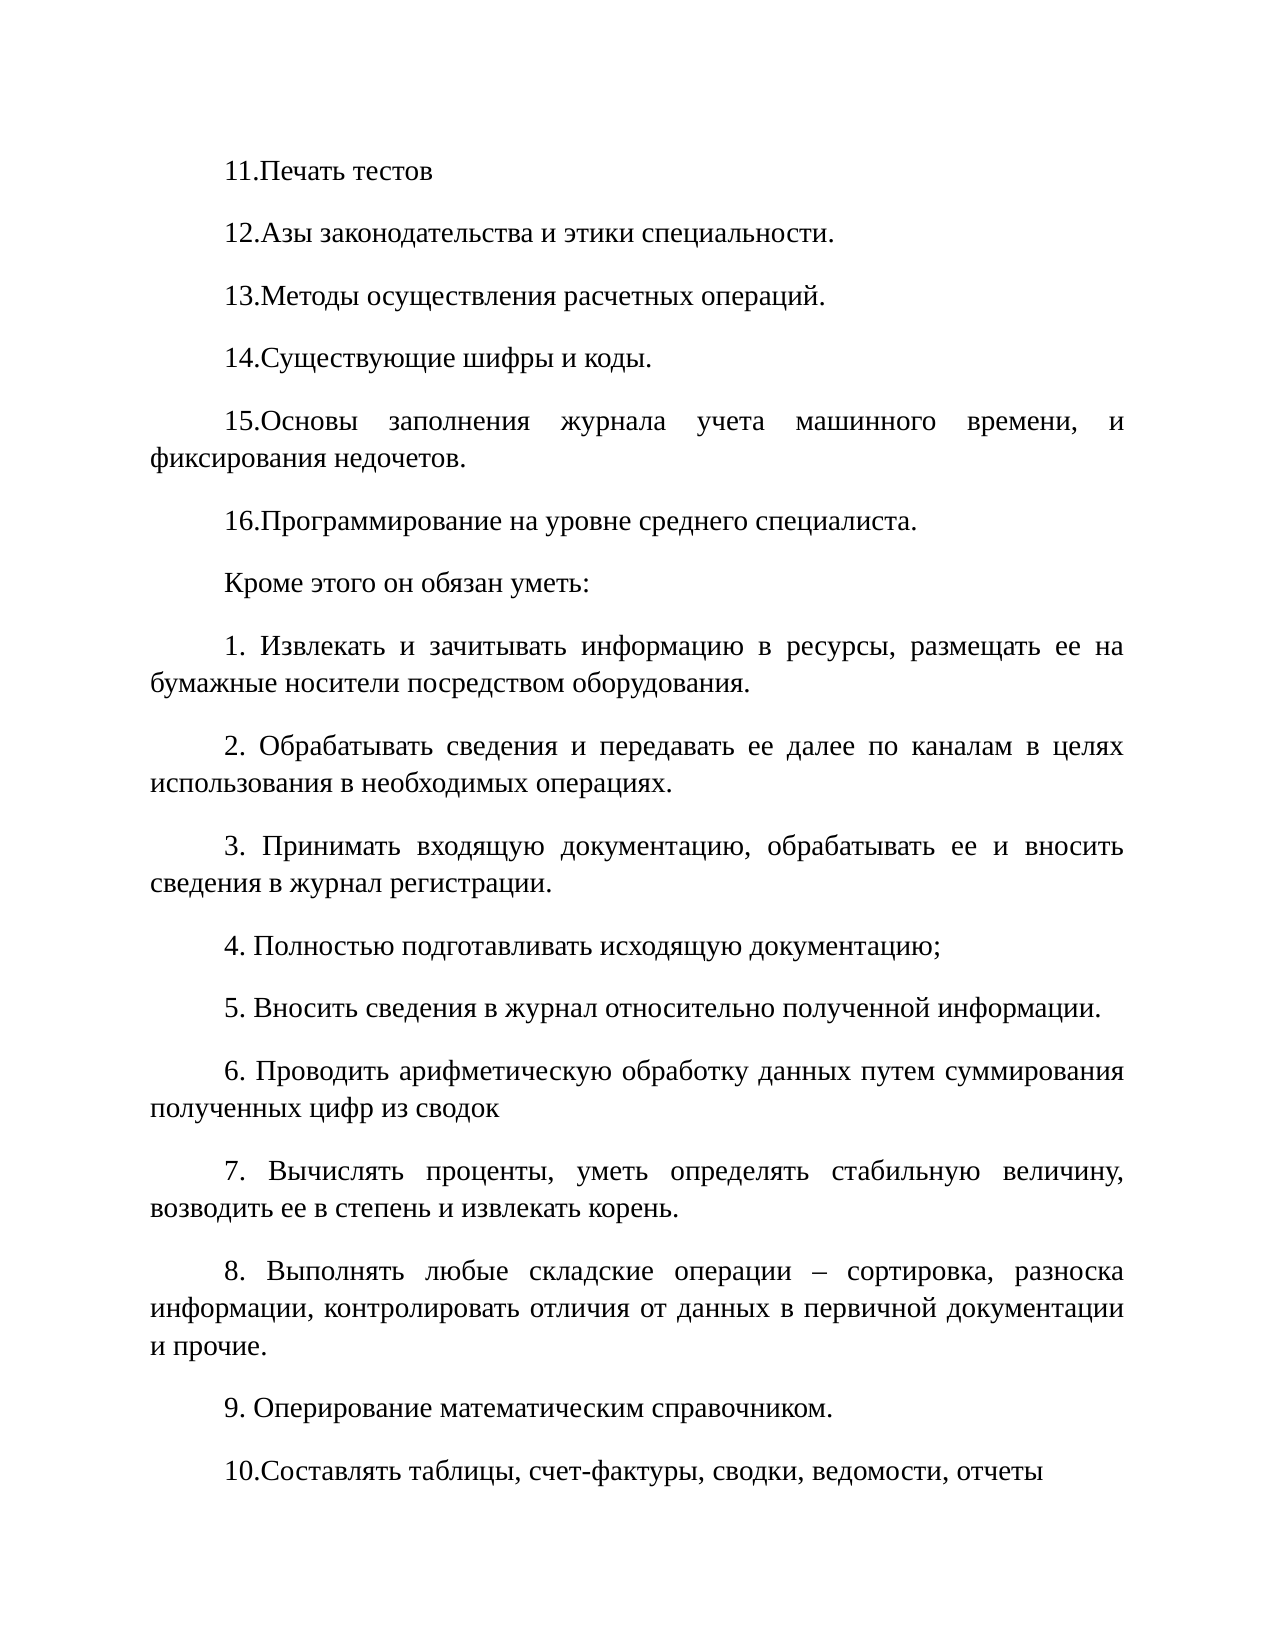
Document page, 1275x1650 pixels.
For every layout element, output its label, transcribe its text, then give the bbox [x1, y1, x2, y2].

text 13.Методы осуществления расчетных операций. [150, 275, 1125, 312]
text 7. Вычислять проценты, уметь определять стабильную величину, возводить ее в степень и извлекать корень. [150, 1150, 1125, 1225]
text Кроме этого он обязан уметь: [150, 562, 1125, 600]
text 3. Принимать входящую документацию, обрабатывать ее и вносить сведения в журнал регистрации. [150, 825, 1125, 900]
text 10.Составлять таблицы, счет-фактуры, сводки, ведомости, отчеты [150, 1450, 1125, 1487]
text 16.Программирование на уровне среднего специалиста. [150, 500, 1125, 537]
text 6. Проводить арифметическую обработку данных путем суммирования полученных цифр из сводок [150, 1050, 1125, 1125]
text 9. Оперирование математическим справочником. [150, 1387, 1125, 1425]
text 15.Основы заполнения журнала учета машинного времени, и фиксирования недочетов. [150, 400, 1125, 475]
text 12.Азы законодательства и этики специальности. [150, 212, 1125, 250]
text 4. Полностью подготавливать исходящую документацию; [150, 925, 1125, 962]
text 5. Вносить сведения в журнал относительно полученной информации. [150, 987, 1125, 1025]
text 14.Существующие шифры и коды. [150, 337, 1125, 375]
text 11.Печать тестов [150, 150, 1125, 187]
text 2. Обрабатывать сведения и передавать ее далее по каналам в целях использования в необходимых операциях. [150, 725, 1125, 800]
text 1. Извлекать и зачитывать информацию в ресурсы, размещать ее на бумажные носители посредством оборудования. [150, 625, 1125, 700]
text 8. Выполнять любые складские операции – сортировка, разноска информации, контролировать отличия от данных в первичной документации и прочие. [150, 1250, 1125, 1362]
